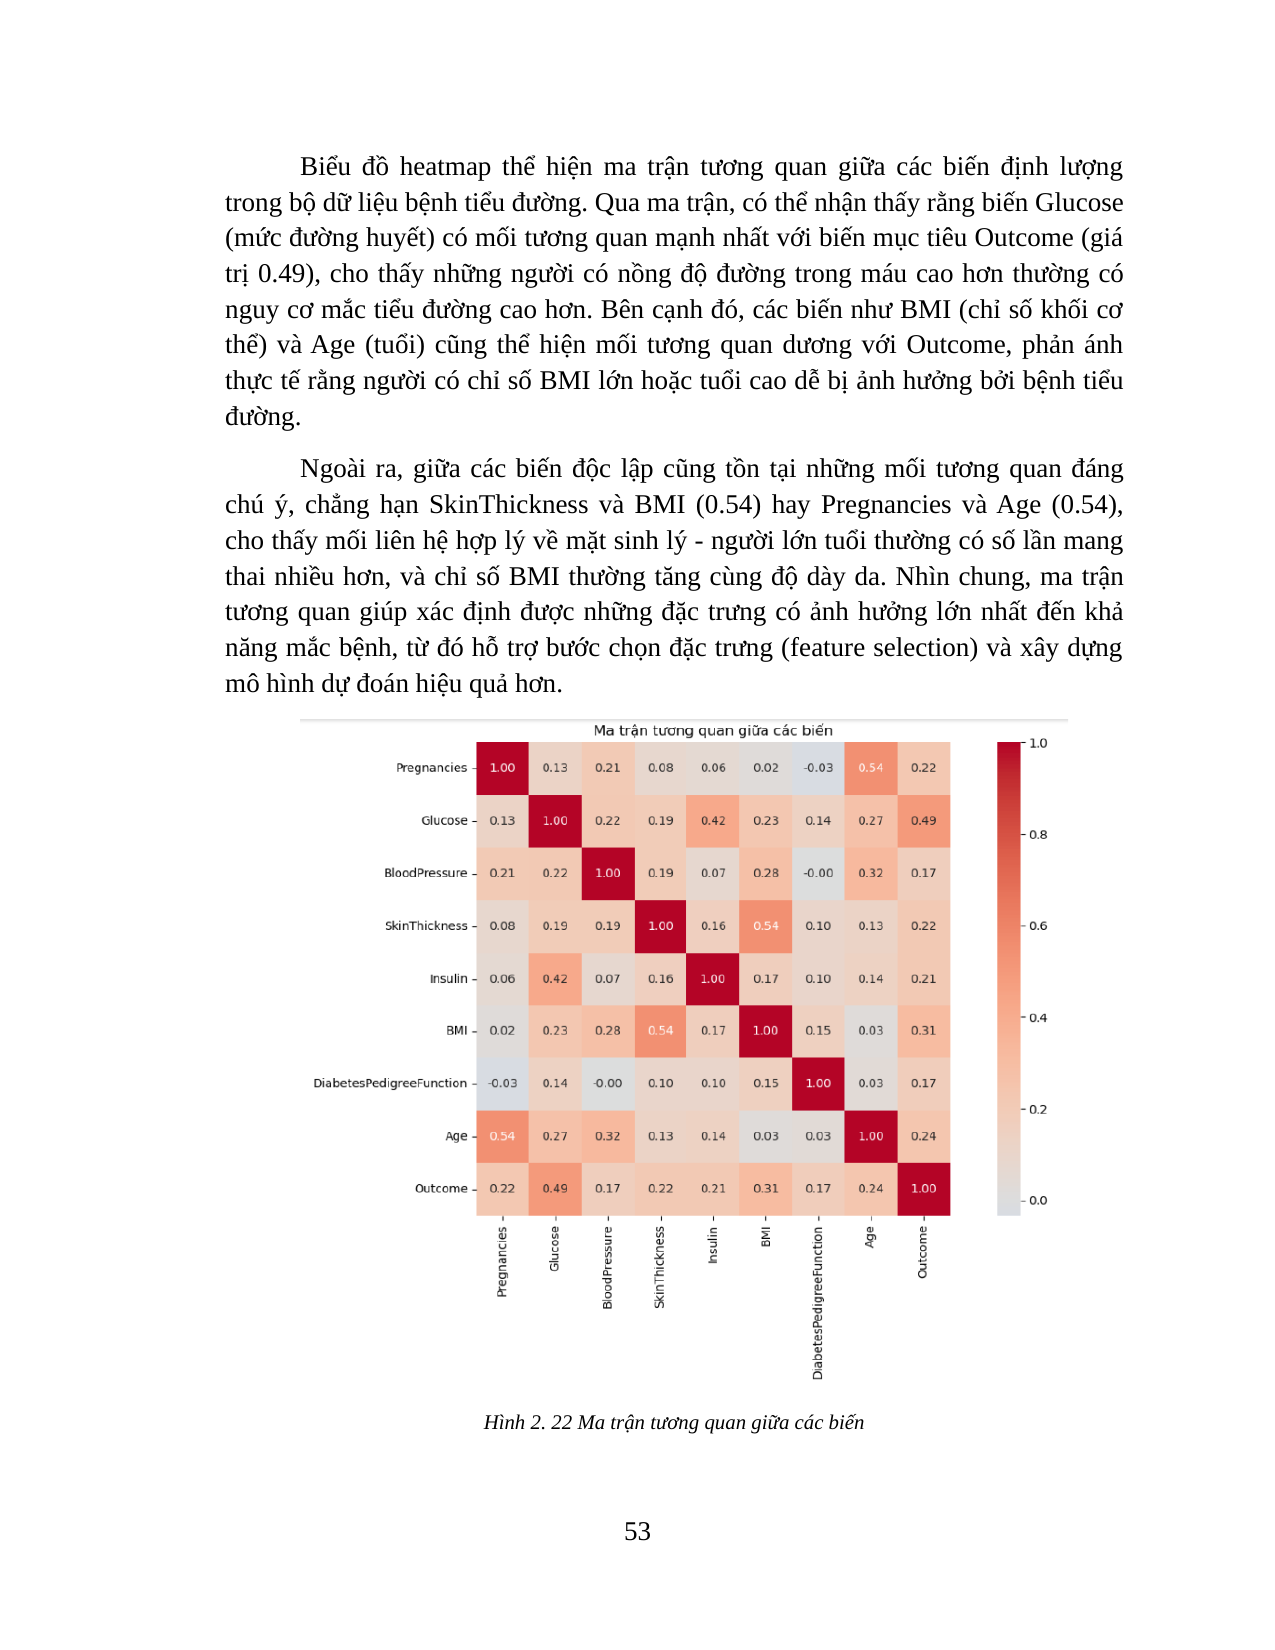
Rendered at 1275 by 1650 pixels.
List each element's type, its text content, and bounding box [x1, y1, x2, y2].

text Ngoài ra, giữa các biến độc lập cũng tồn tại những mối tương quan đáng chú ý, chẳng hạn SkinThickness và BMI (0.54) hay Pregnancies và Age (0.54), cho thấy mối liên hệ hợp lý về mặt sinh lý - người lớn tuổi thường có số lần mang thai nhiều hơn, và chỉ số BMI thường tăng cùng độ dày da. Nhìn chung, ma trận tương quan giúp xác định được những đặc trưng có ảnh hưởng lớn nhất đến khả năng mắc bệnh, từ đó hỗ trợ bước chọn đặc trưng (feature selection) và xây dựng mô hình dự đoán hiệu quả hơn. [225, 452, 1125, 698]
text Hình 2. 22 Ma trận tương quan giữa các biến [150, 1410, 1125, 1434]
picture [300, 719, 1069, 1389]
text Biểu đồ heatmap thể hiện ma trận tương quan giữa các biến định lượng trong bộ dữ liệu bệnh tiểu đường. Qua ma trận, có thể nhận thấy rằng biến Glucose (mức đường huyết) có mối tương quan mạnh nhất với biến mục tiêu Outcome (giá trị 0.49), cho thấy những người có nồng độ đường trong máu cao hơn thường có nguy cơ mắc tiểu đường cao hơn. Bên cạnh đó, các biến như BMI (chỉ số khối cơ thể) và Age (tuổi) cũng thể hiện mối tương quan dương với Outcome, phản ánh thực tế rằng người có chỉ số BMI lớn hoặc tuổi cao dễ bị ảnh hưởng bởi bệnh tiểu đường. [225, 150, 1125, 431]
